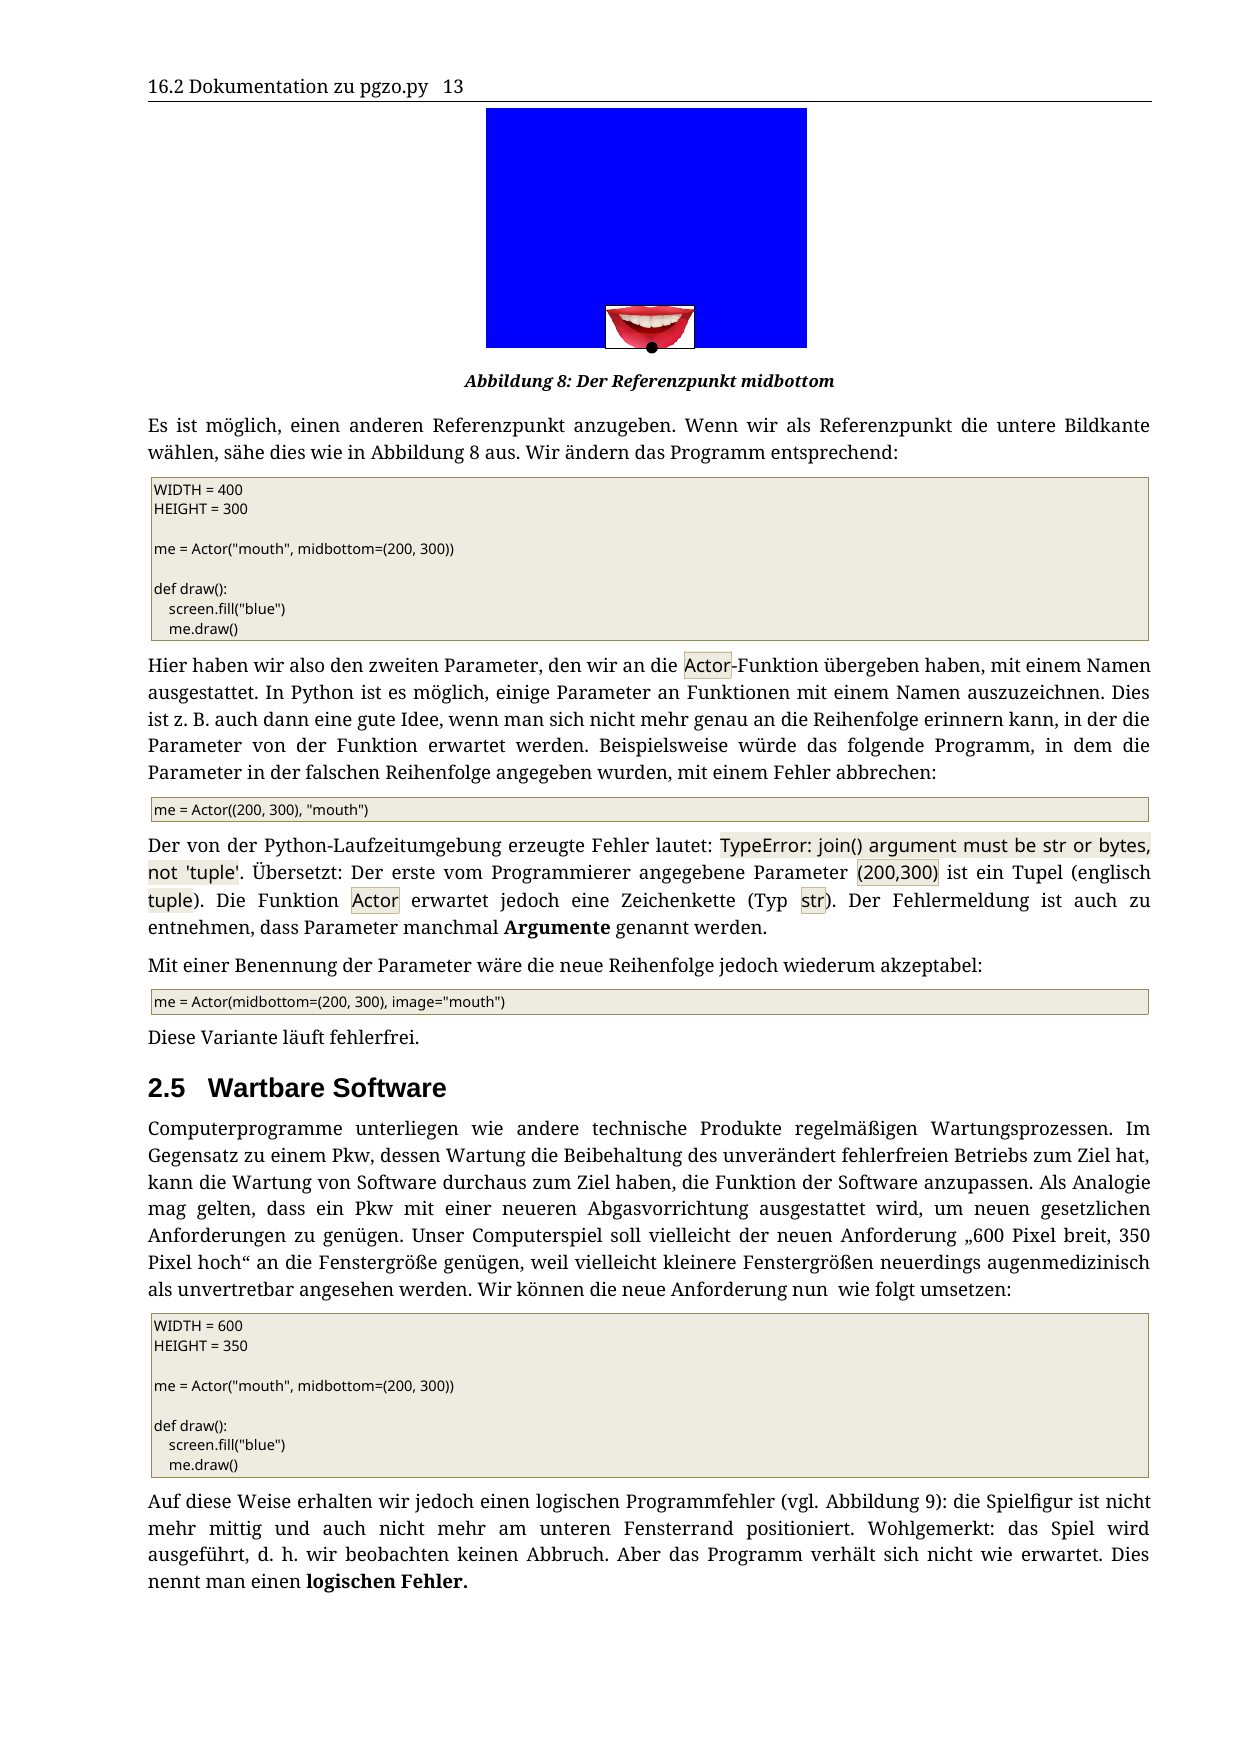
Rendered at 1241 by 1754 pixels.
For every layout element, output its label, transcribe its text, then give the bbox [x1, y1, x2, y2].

subtitle Wartbare Software [148, 1072, 1152, 1103]
text screen.fill("blue") [152, 596, 1148, 616]
text WIDTH = 600 [152, 1314, 1148, 1333]
text def draw(): [152, 1413, 1148, 1433]
text me = Actor((200, 300), "mouth") [152, 798, 1148, 821]
text HEIGHT = 350 [152, 1333, 1148, 1353]
text def draw(): [152, 576, 1148, 596]
text Auf diese Weise erhalten wir jedoch einen logischen Programmfehler (vgl. Abbildung 9): die Spielfigur ist nicht mehr mittig und auch nicht mehr am unteren Fensterrand positioniert. Wohlgemerkt: das Spiel wird ausgeführt, d. h. wir beobachten keinen Abbruch. Aber das Programm verhält sich nicht wie erwartet. Dies nennt man einen logischen Fehler. [148, 1488, 1152, 1594]
text screen.fill("blue") [152, 1433, 1148, 1452]
text Mit einer Benennung der Parameter wäre die neue Reihenfolge jedoch wiederum akzeptabel: [148, 952, 1152, 977]
text me = Actor("mouth", midbottom=(200, 300)) [152, 1373, 1148, 1393]
text Abbildung 8: Der Referenzpunkt midbottom [148, 369, 1152, 392]
text Diese Variante läuft fehlerfrei. [148, 1024, 1152, 1050]
picture [606, 306, 694, 348]
text Der von der Python-Laufzeitumgebung erzeugte Fehler lautet: TypeError: join() argument must be str or bytes, not 'tuple'. Übersetzt: Der erste vom Programmierer angegebene Parameter (200,300) ist ein Tupel (englisch tuple). Die Funktion Actor erwartet jedoch eine Zeichenkette (Typ str). Der Fehlermeldung ist auch zu entnehmen, dass Parameter manchmal Argumente genannt werden. [148, 832, 1152, 940]
text Computerprogramme unterliegen wie andere technische Produkte regelmäßigen Wartungsprozessen. Im Gegensatz zu einem Pkw, dessen Wartung die Beibehaltung des unverändert fehlerfreien Betriebs zum Ziel hat, kann die Wartung von Software durchaus zum Ziel haben, die Funktion der Software anzupassen. Als Analogie mag gelten, dass ein Pkw mit einer neueren Abgasvorrichtung ausgestattet wird, um neuen gesetzlichen Anforderungen zu genügen. Unser Computerspiel soll vielleicht der neuen Anforderung „600 Pixel breit, 350 Pixel hoch“ an die Fenstergröße genügen, weil vielleicht kleinere Fenstergrößen neuerdings augenmedizinisch als unvertretbar angesehen werden. Wir können die neue Anforderung nun wie folgt umsetzen: [148, 1115, 1152, 1302]
text Hier haben wir also den zweiten Parameter, den wir an die Actor-Funktion übergeben haben, mit einem Namen ausgestattet. In Python ist es möglich, einige Parameter an Funktionen mit einem Namen auszuzeichnen. Dies ist z. B. auch dann eine gute Idee, wenn man sich nicht mehr genau an die Reihenfolge erinnern kann, in der die Parameter von der Funktion erwartet werden. Beispielsweise würde das folgende Programm, in dem die Parameter in der falschen Reihenfolge angegeben wurden, mit einem Fehler abbrechen: [148, 651, 1152, 785]
text me = Actor("mouth", midbottom=(200, 300)) [152, 536, 1148, 556]
text me.draw() [152, 616, 1148, 640]
text me = Actor(midbottom=(200, 300), image="mouth") [152, 990, 1148, 1014]
text Es ist möglich, einen anderen Referenzpunkt anzugeben. Wenn wir als Referenzpunkt die untere Bildkante wählen, sähe dies wie in Abbildung 8 aus. Wir ändern das Programm entsprechend: [148, 413, 1152, 465]
text WIDTH = 400 [152, 478, 1148, 497]
text me.draw() [152, 1452, 1148, 1477]
text HEIGHT = 300 [152, 497, 1148, 516]
